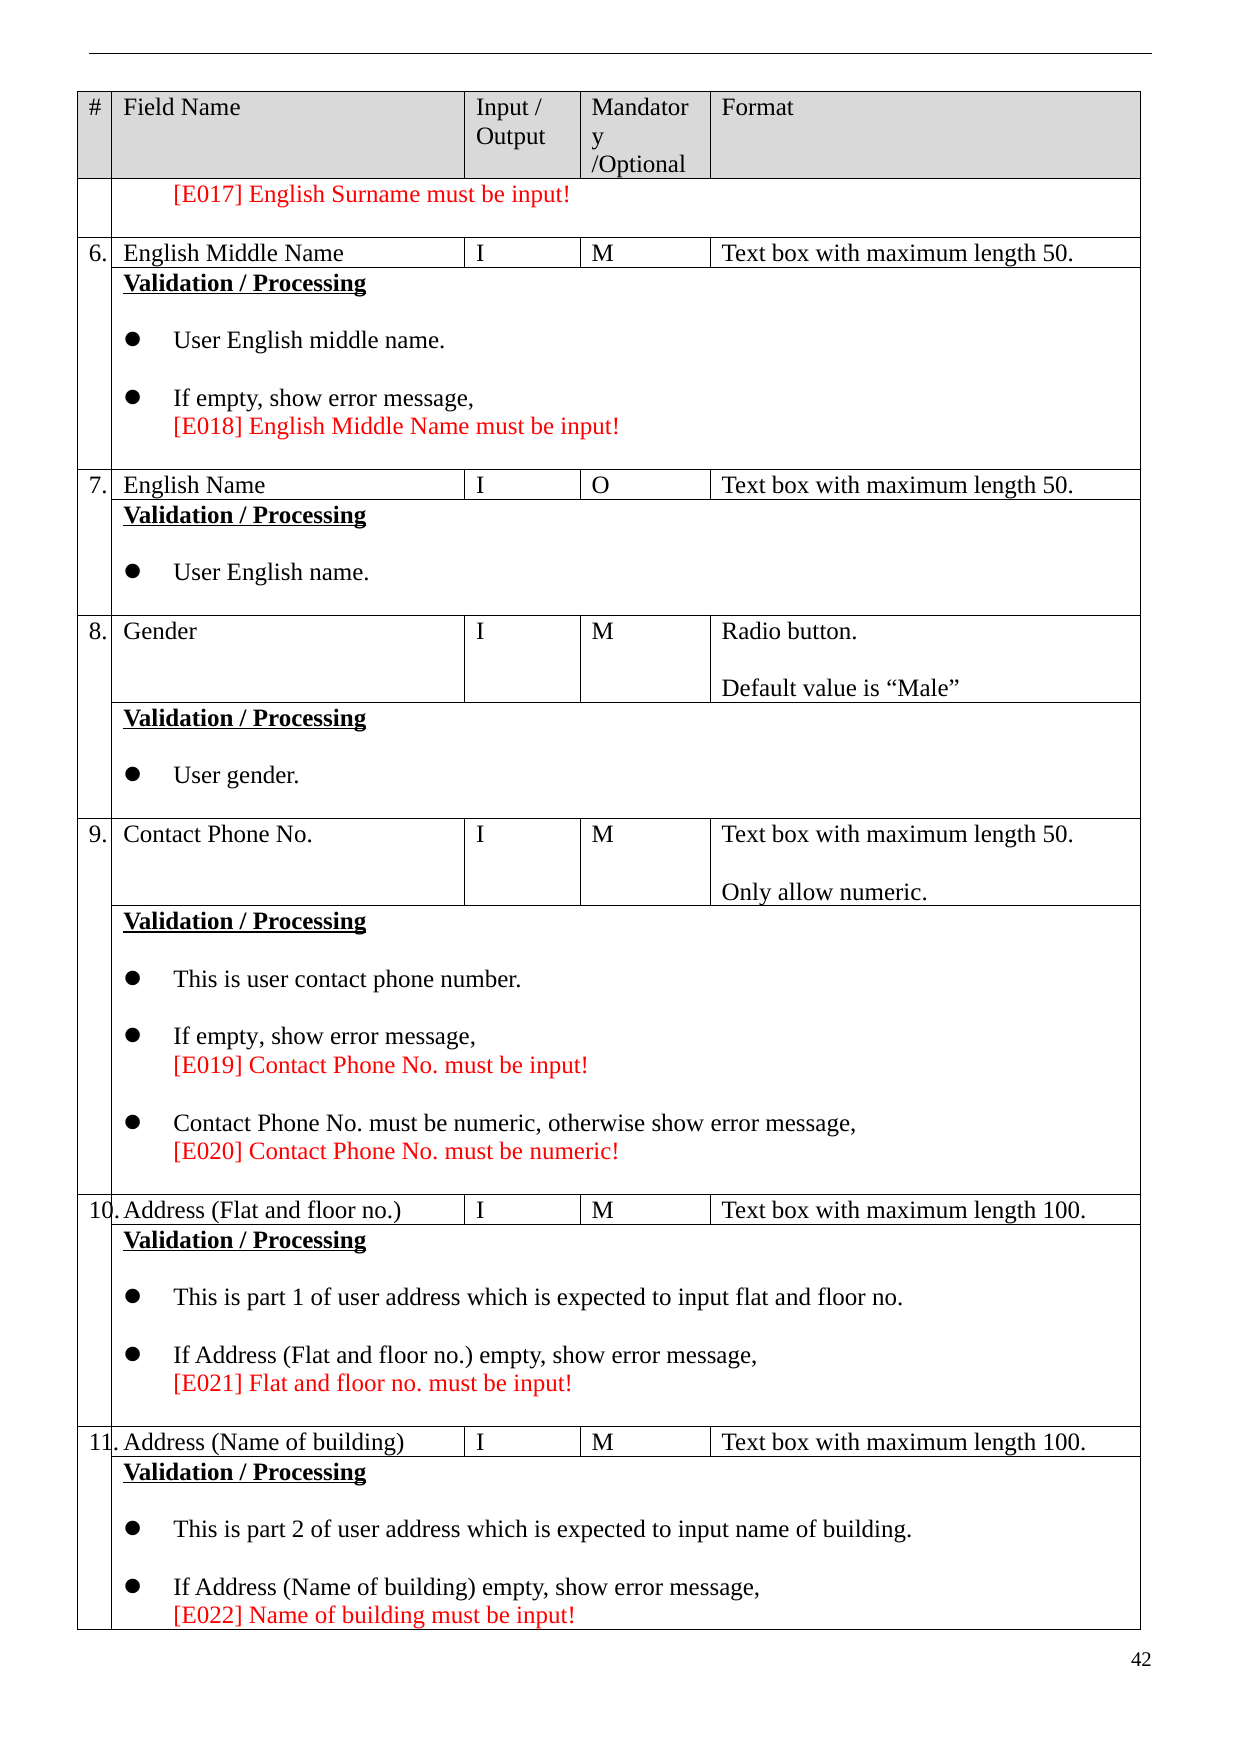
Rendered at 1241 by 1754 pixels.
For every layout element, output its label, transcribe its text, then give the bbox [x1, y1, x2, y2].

table_cell M [581, 238, 710, 267]
table_cell Text box with maximum length 50. Only allow numeric. [711, 819, 1140, 905]
table_cell M [581, 819, 710, 905]
table_cell Contact Phone No. [112, 819, 464, 905]
table_cell M [581, 1427, 710, 1456]
table_cell I [465, 819, 580, 905]
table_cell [112, 179, 1140, 237]
table_cell Validation / Processing User English middle name. If empty, show error message, [E018] English Middle Name must be input! [112, 268, 1140, 469]
table_header Format [711, 92, 1140, 178]
table_cell Text box with maximum length 100. [711, 1427, 1140, 1456]
table_cell [78, 616, 111, 818]
table_cell English Name [112, 470, 464, 499]
table_header Field Name [112, 92, 464, 178]
table_cell I [465, 238, 580, 267]
table_header # [78, 92, 111, 178]
table_cell Gender [112, 616, 464, 702]
table_cell Validation / Processing User gender. [112, 703, 1140, 818]
table_cell Validation / Processing User English name. [112, 500, 1140, 615]
table_cell O [581, 470, 710, 499]
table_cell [112, 1457, 1140, 1629]
table_cell [78, 470, 111, 615]
table_cell Address (Flat and floor no.) [112, 1195, 464, 1224]
table_cell I [465, 616, 580, 702]
table_cell English Middle Name [112, 238, 464, 267]
table_cell [78, 1195, 111, 1426]
table_cell M [581, 616, 710, 702]
table_header Mandatory /Optional [581, 92, 710, 178]
table_cell Address (Name of building) [112, 1427, 464, 1456]
table_cell Text box with maximum length 50. [711, 470, 1140, 499]
table_cell Text box with maximum length 50. [711, 238, 1140, 267]
table_cell [78, 1427, 111, 1629]
table_cell [78, 238, 111, 469]
table_cell I [465, 1427, 580, 1456]
table_cell I [465, 1195, 580, 1224]
table_cell Radio button. Default value is “Male” [711, 616, 1140, 702]
table_cell M [581, 1195, 710, 1224]
table_header Input / Output [465, 92, 580, 178]
table_cell Text box with maximum length 100. [711, 1195, 1140, 1224]
table_cell [78, 819, 111, 1194]
table_cell Validation / Processing This is part 1 of user address which is expected to input flat and floor no. If Address (Flat and floor no.) empty, show error message, [E021] Flat and floor no. must be input! [112, 1225, 1140, 1426]
table_cell Validation / Processing This is user contact phone number. If empty, show error message, [E019] Contact Phone No. must be input! Contact Phone No. must be numeric, otherwise show error message, [E020] Contact Phone No. must be numeric! [112, 906, 1140, 1194]
table_cell I [465, 470, 580, 499]
